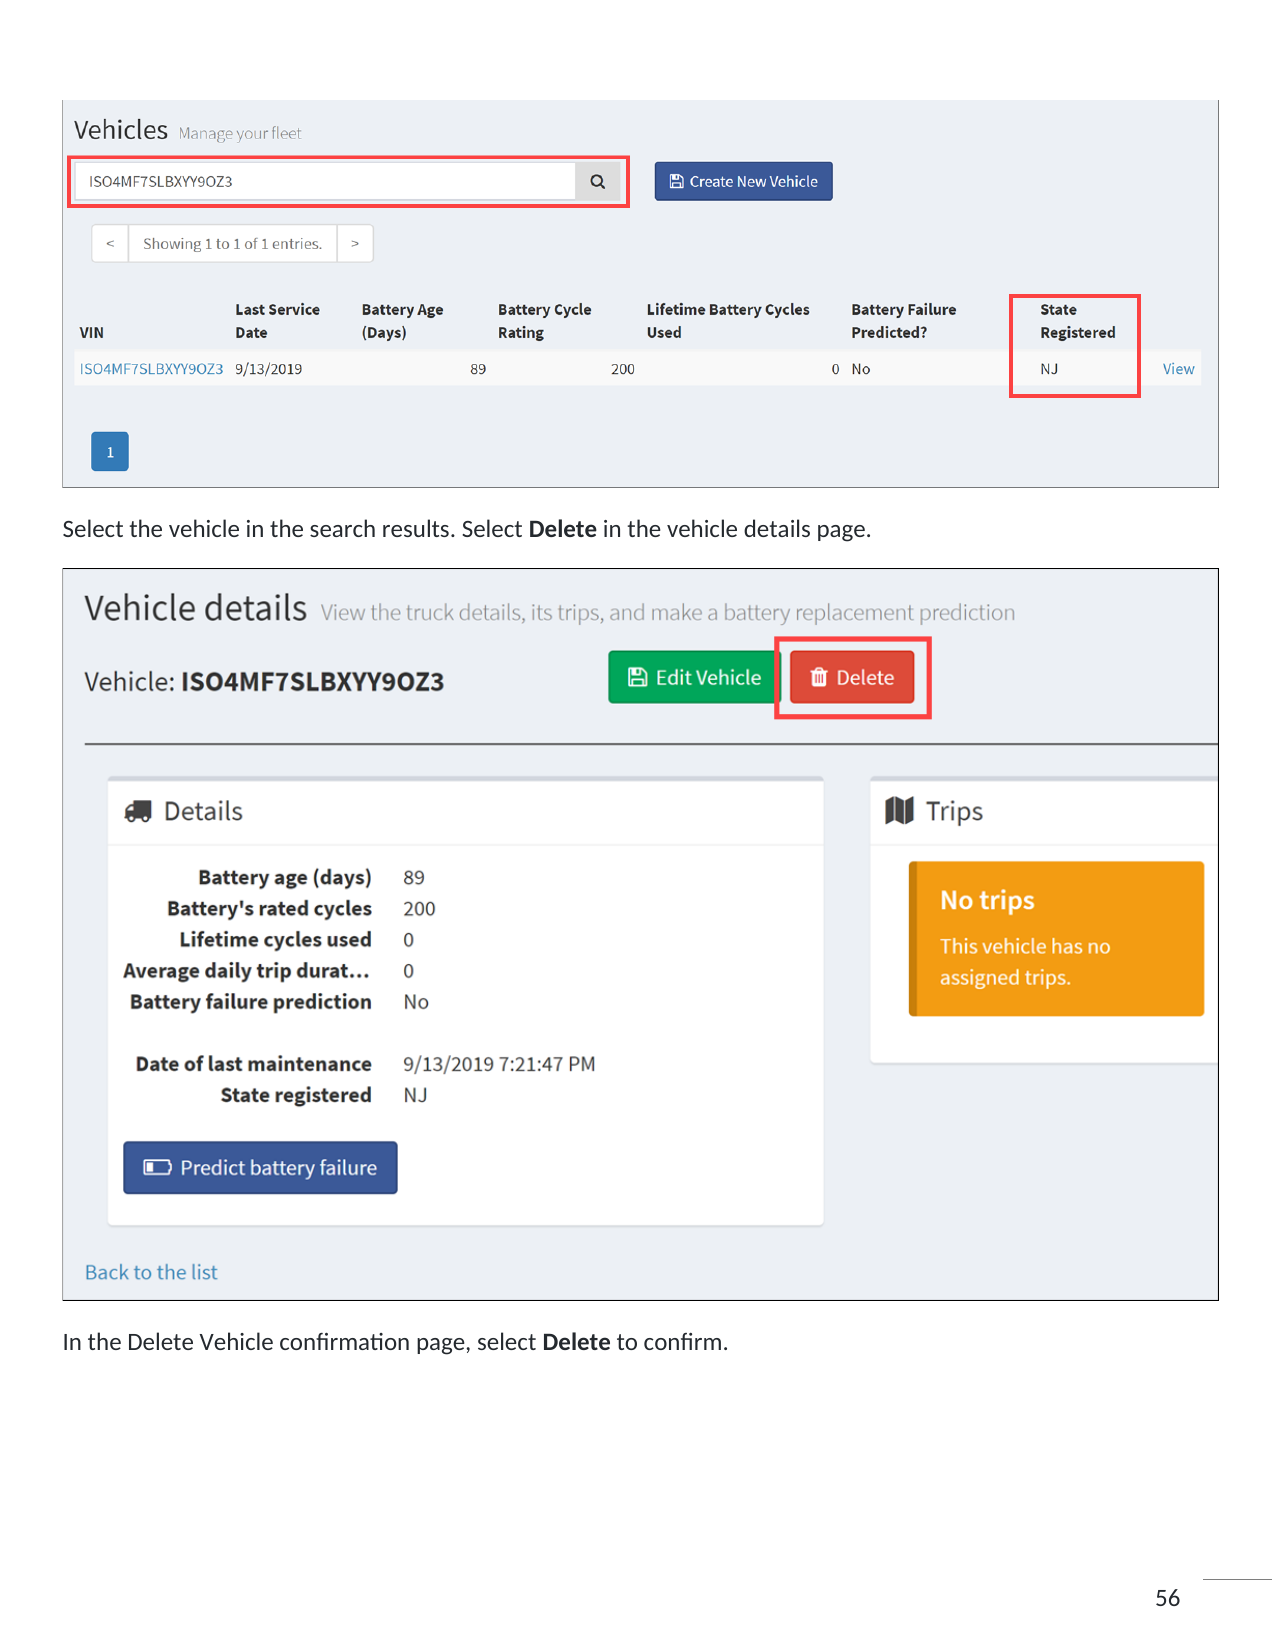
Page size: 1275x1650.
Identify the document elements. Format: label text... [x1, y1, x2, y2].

text In the Delete Vehicle confirmation page, select Delete to confirm. [62, 1326, 1219, 1356]
picture [62, 100, 1219, 488]
text Select the vehicle in the search results. Select Delete in the vehicle details page. [62, 513, 1219, 543]
picture [62, 568, 1219, 1301]
